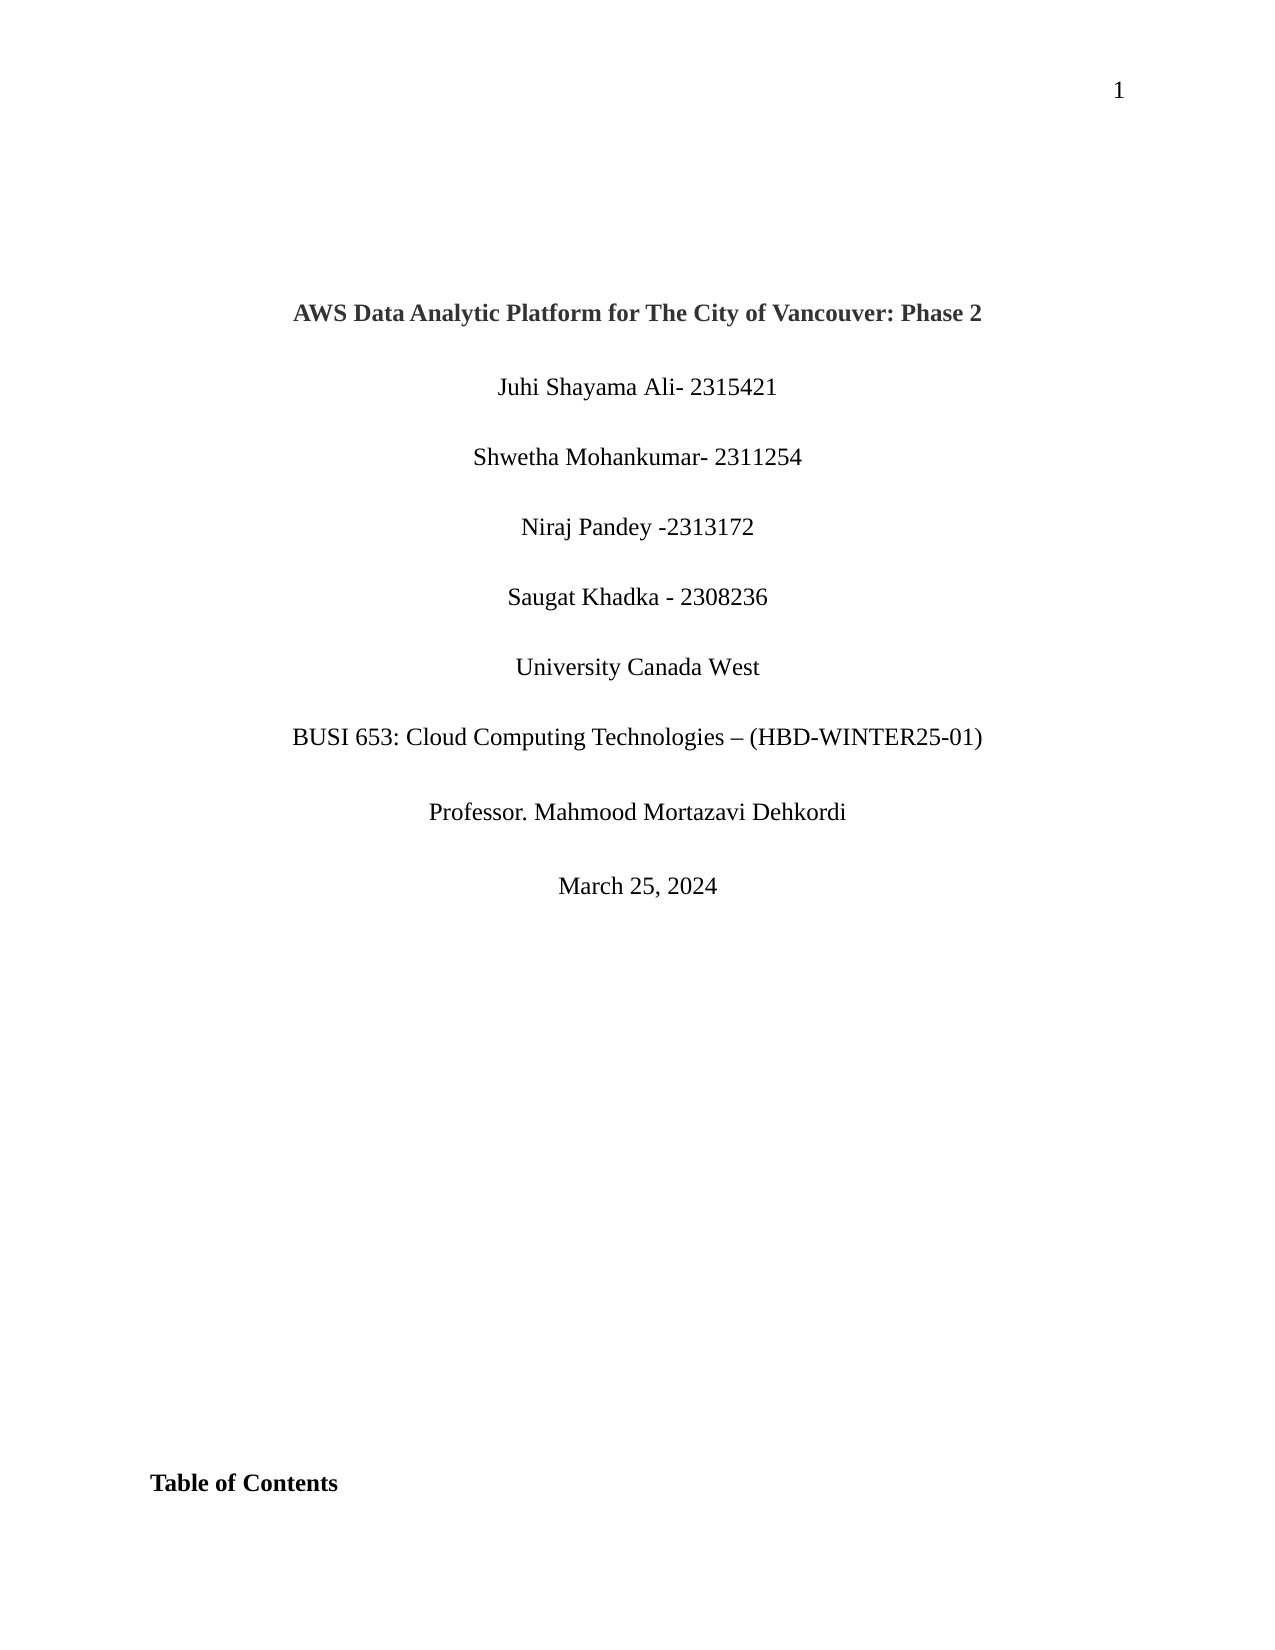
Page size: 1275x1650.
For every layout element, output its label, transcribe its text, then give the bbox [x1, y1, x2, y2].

text Saugat Khadka - 2308236 [150, 582, 1125, 611]
text Juhi Shayama Ali- 2315421 [150, 372, 1125, 401]
text Niraj Pandey -2313172 [150, 512, 1125, 541]
text BUSI 653: Cloud Computing Technologies – (HBD-WINTER25-01) [150, 722, 1125, 751]
text Professor. Mahmood Mortazavi Dehkordi [150, 797, 1125, 825]
text University Canada West [150, 652, 1125, 681]
text AWS Data Analytic Platform for The City of Vancouver: Phase 2 [150, 298, 1125, 327]
text March 25, 2024 [150, 871, 1125, 899]
text Shwetha Mohankumar- 2311254 [150, 442, 1125, 471]
